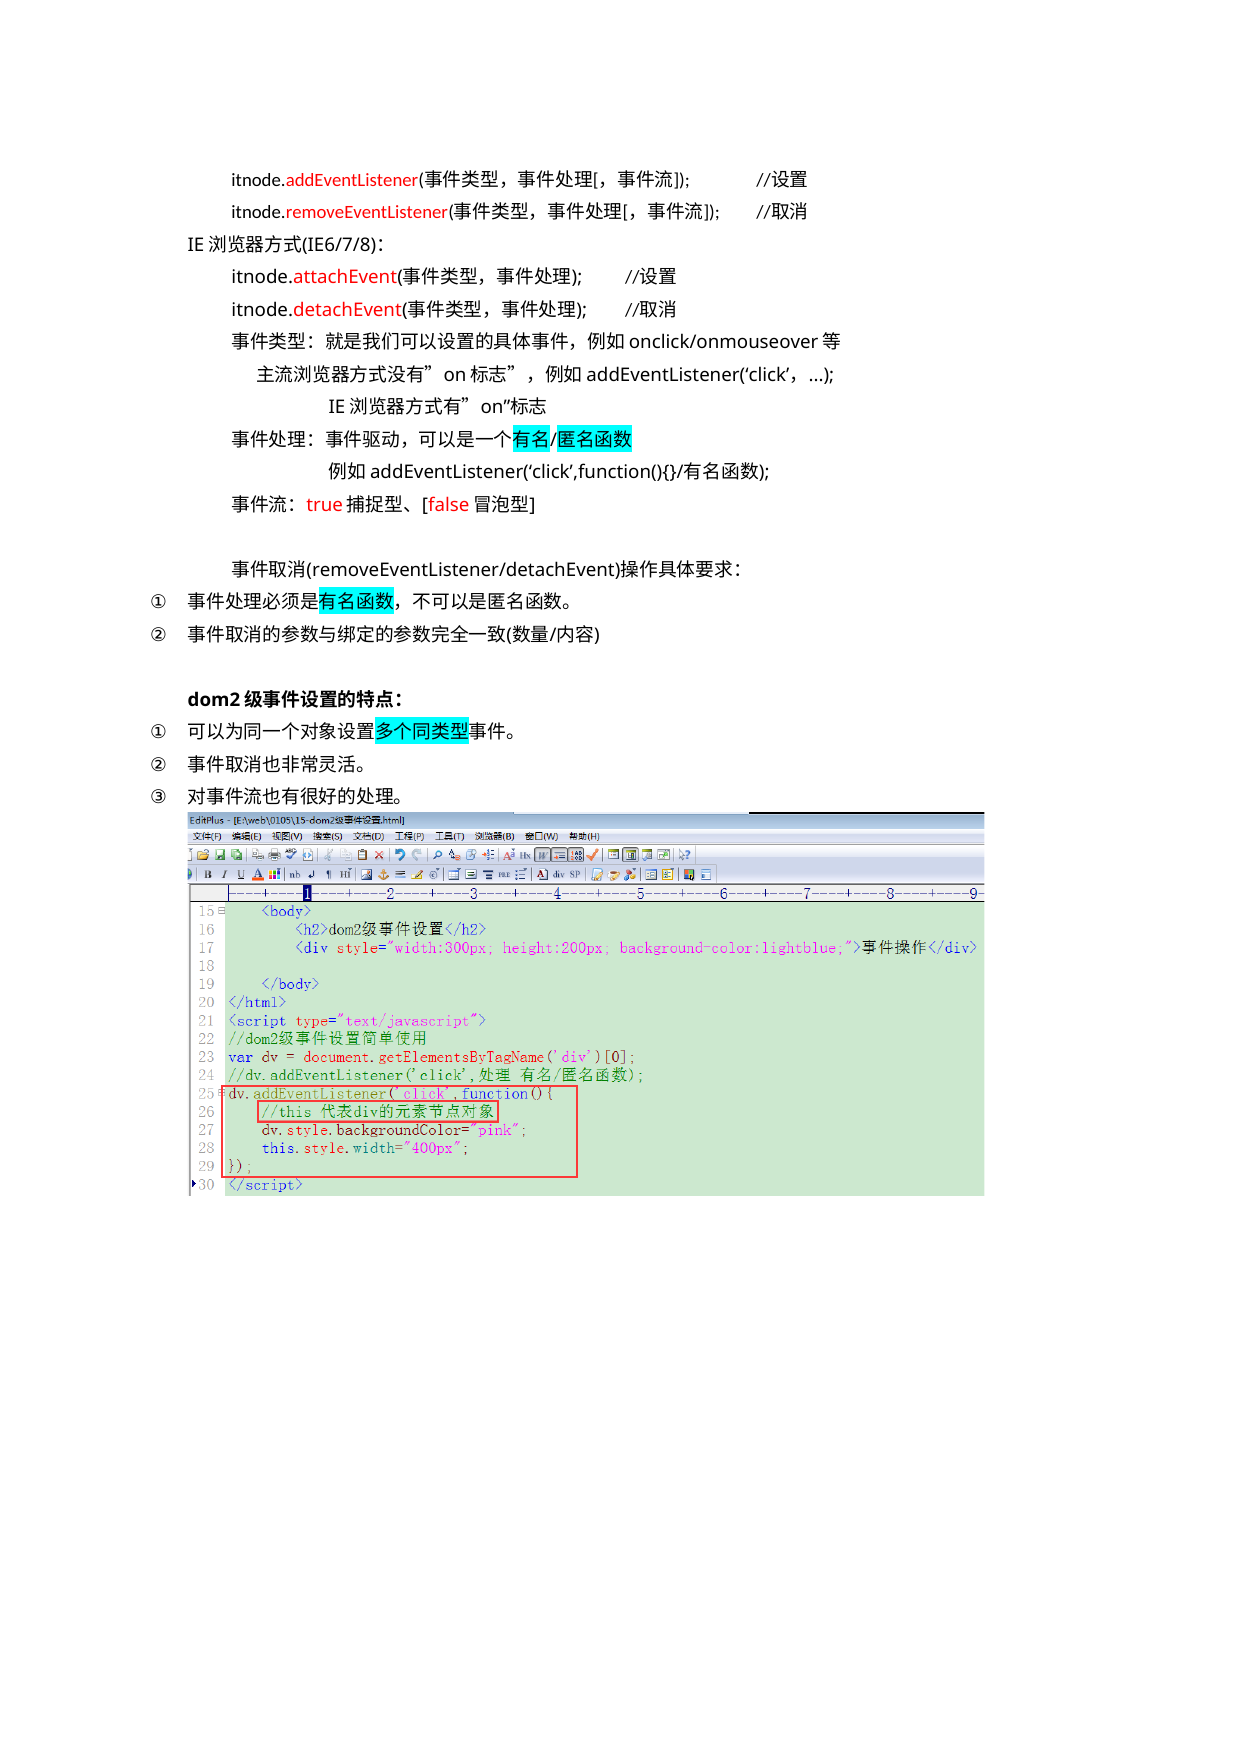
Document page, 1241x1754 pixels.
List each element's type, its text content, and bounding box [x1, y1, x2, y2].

list 对事件流也有很好的处理。 [150, 779, 1053, 812]
list 事件取消也非常灵活。 [150, 747, 1053, 779]
text itnode.addEventListener(事件类型，事件处理[，事件流]); //设置 [187, 162, 1053, 194]
text itnode.detachEvent(事件类型，事件处理); //取消 [187, 292, 1053, 324]
text dom2级事件设置的特点： [187, 682, 1053, 714]
list 事件处理必须是有名函数，不可以是匿名函数。 [150, 584, 1053, 617]
text itnode.removeEventListener(事件类型，事件处理[，事件流]); //取消 [187, 194, 1053, 227]
text 事件类型：就是我们可以设置的具体事件，例如onclick/onmouseover等 [187, 324, 1053, 357]
text IE浏览器方式(IE6/7/8)： [187, 227, 1053, 259]
text 主流浏览器方式没有”on标志”，例如addEventListener(‘click’，...); [187, 357, 1053, 389]
picture [187, 812, 985, 1196]
text 事件处理：事件驱动，可以是一个有名/匿名函数 [187, 422, 1053, 454]
text IE浏览器方式有”on”标志 [187, 389, 1053, 422]
list 可以为同一个对象设置多个同类型事件。 [150, 714, 1053, 747]
text 事件流：true捕捉型、[false冒泡型] [187, 487, 1053, 519]
text 例如addEventListener(‘click’,function(){}/有名函数); [187, 454, 1053, 487]
list 事件取消的参数与绑定的参数完全一致(数量/内容) [150, 617, 1053, 649]
text itnode.attachEvent(事件类型，事件处理); //设置 [187, 259, 1053, 292]
text 事件取消(removeEventListener/detachEvent)操作具体要求： [187, 552, 1053, 584]
